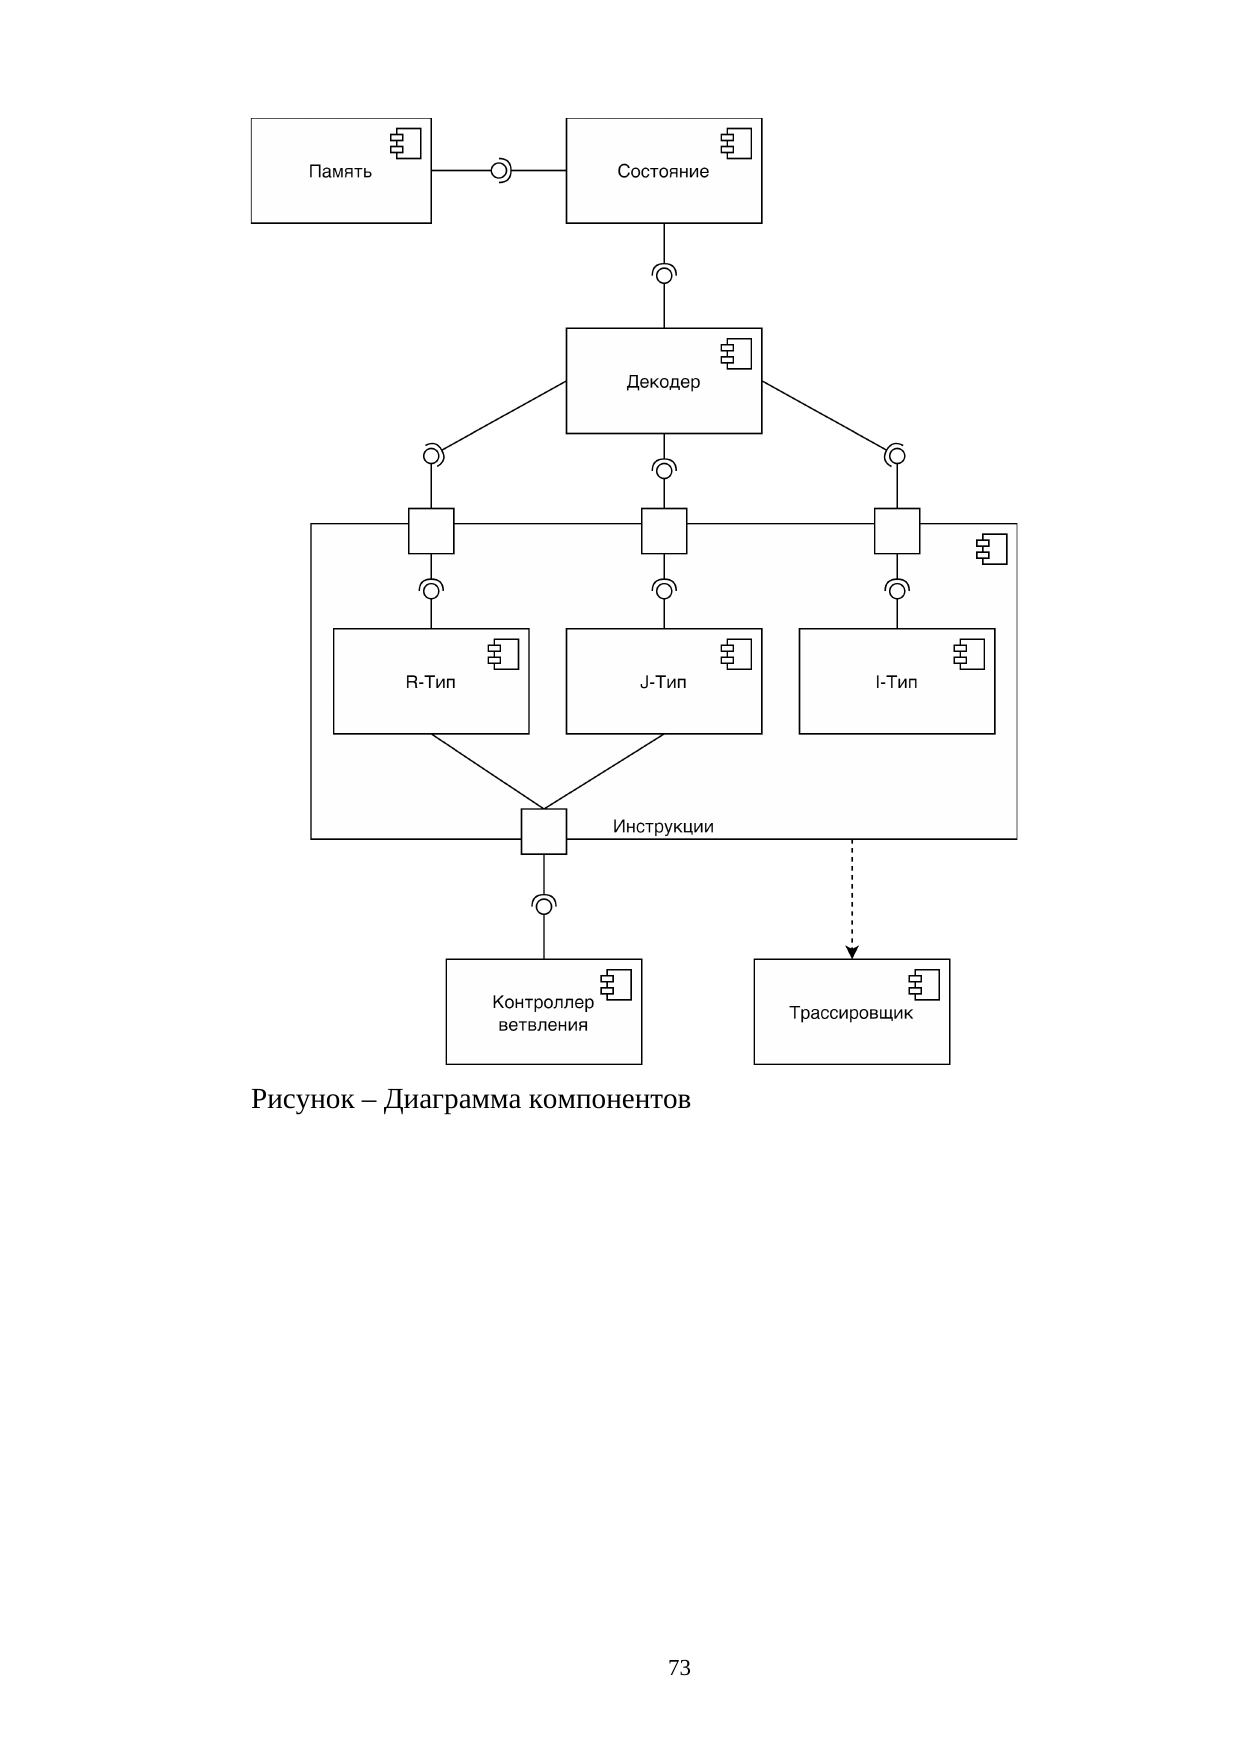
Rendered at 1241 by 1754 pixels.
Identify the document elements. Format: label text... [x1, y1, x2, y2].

picture [250, 118, 1018, 1065]
text Рисунок – Диаграмма компонентов [177, 1081, 1182, 1114]
